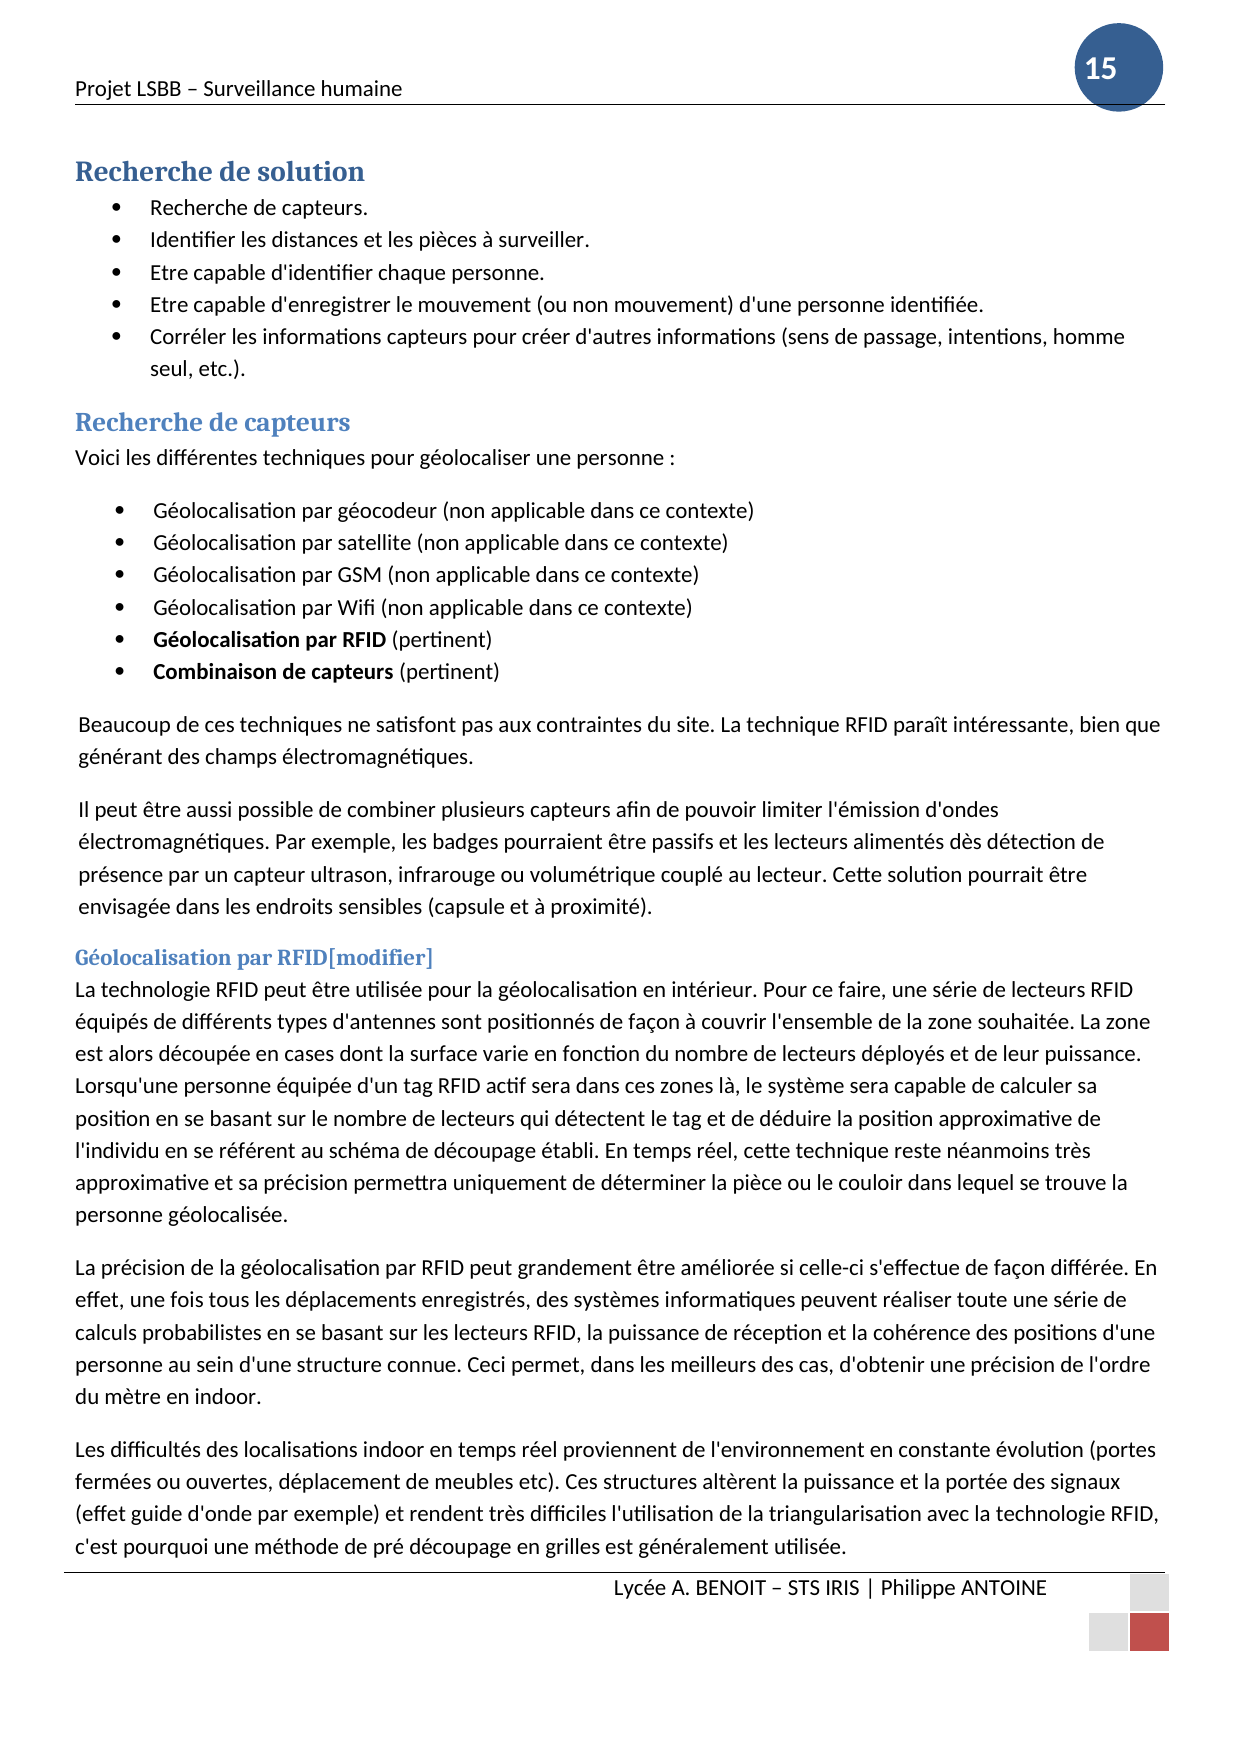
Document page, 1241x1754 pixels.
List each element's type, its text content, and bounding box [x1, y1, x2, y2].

text Il peut être aussi possible de combiner plusieurs capteurs afin de pouvoir limiter l'émission d'ondes électromagnétiques. Par exemple, les badges pourraient être passifs et les lecteurs alimentés dès détection de présence par un capteur ultrason, infrarouge ou volumétrique couplé au lecteur. Cette solution pourrait être envisagée dans les endroits sensibles (capsule et à proximité). [78, 795, 1165, 920]
text Voici les différentes techniques pour géolocaliser une personne : [75, 443, 1165, 471]
list Identifier les distances et les pièces à surveiller. [112, 226, 1165, 254]
subtitle Recherche de solution [75, 155, 1165, 188]
list Recherche de capteurs. [112, 193, 1165, 221]
list Etre capable d'enregistrer le mouvement (ou non mouvement) d'une personne identifiée. [112, 290, 1165, 318]
list Géolocalisation par RFID (pertinent) [116, 625, 1165, 653]
text Les difficultés des localisations indoor en temps réel proviennent de l'environnement en constante évolution (portes fermées ou ouvertes, déplacement de meubles etc). Ces structures altèrent la puissance et la portée des signaux (effet guide d'onde par exemple) et rendent très difficiles l'utilisation de la triangularisation avec la technologie RFID, c'est pourquoi une méthode de pré découpage en grilles est généralement utilisée. [75, 1435, 1165, 1560]
text La technologie RFID peut être utilisée pour la géolocalisation en intérieur. Pour ce faire, une série de lecteurs RFID équipés de différents types d'antennes sont positionnés de façon à couvrir l'ensemble de la zone souhaitée. La zone est alors découpée en cases dont la surface varie en fonction du nombre de lecteurs déployés et de leur puissance. Lorsqu'une personne équipée d'un tag RFID actif sera dans ces zones là, le système sera capable de calculer sa position en se basant sur le nombre de lecteurs qui détectent le tag et de déduire la position approximative de l'individu en se référent au schéma de découpage établi. En temps réel, cette technique reste néanmoins très approximative et sa précision permettra uniquement de déterminer la pièce ou le couloir dans lequel se trouve la personne géolocalisée. [75, 975, 1165, 1228]
list Géolocalisation par Wifi (non applicable dans ce contexte) [116, 593, 1165, 621]
list Combinaison de capteurs (pertinent) [116, 657, 1165, 685]
list Géolocalisation par satellite (non applicable dans ce contexte) [116, 528, 1165, 556]
text Beaucoup de ces techniques ne satisfont pas aux contraintes du site. La technique RFID paraît intéressante, bien que générant des champs électromagnétiques. [78, 710, 1165, 770]
list Etre capable d'identifier chaque personne. [112, 258, 1165, 286]
list Géolocalisation par géocodeur (non applicable dans ce contexte) [116, 496, 1165, 524]
text La précision de la géolocalisation par RFID peut grandement être améliorée si celle-ci s'effectue de façon différée. En effet, une fois tous les déplacements enregistrés, des systèmes informatiques peuvent réaliser toute une série de calculs probabilistes en se basant sur les lecteurs RFID, la puissance de réception et la cohérence des positions d'une personne au sein d'une structure connue. Ceci permet, dans les meilleurs des cas, d'obtenir une précision de l'ordre du mètre en indoor. [75, 1253, 1165, 1410]
list Géolocalisation par GSM (non applicable dans ce contexte) [116, 561, 1165, 588]
subtitle Géolocalisation par RFID[modifier] [75, 945, 1165, 971]
subtitle Recherche de capteurs [75, 407, 1165, 438]
list Corréler les informations capteurs pour créer d'autres informations (sens de passage, intentions, homme seul, etc.). [112, 322, 1165, 382]
